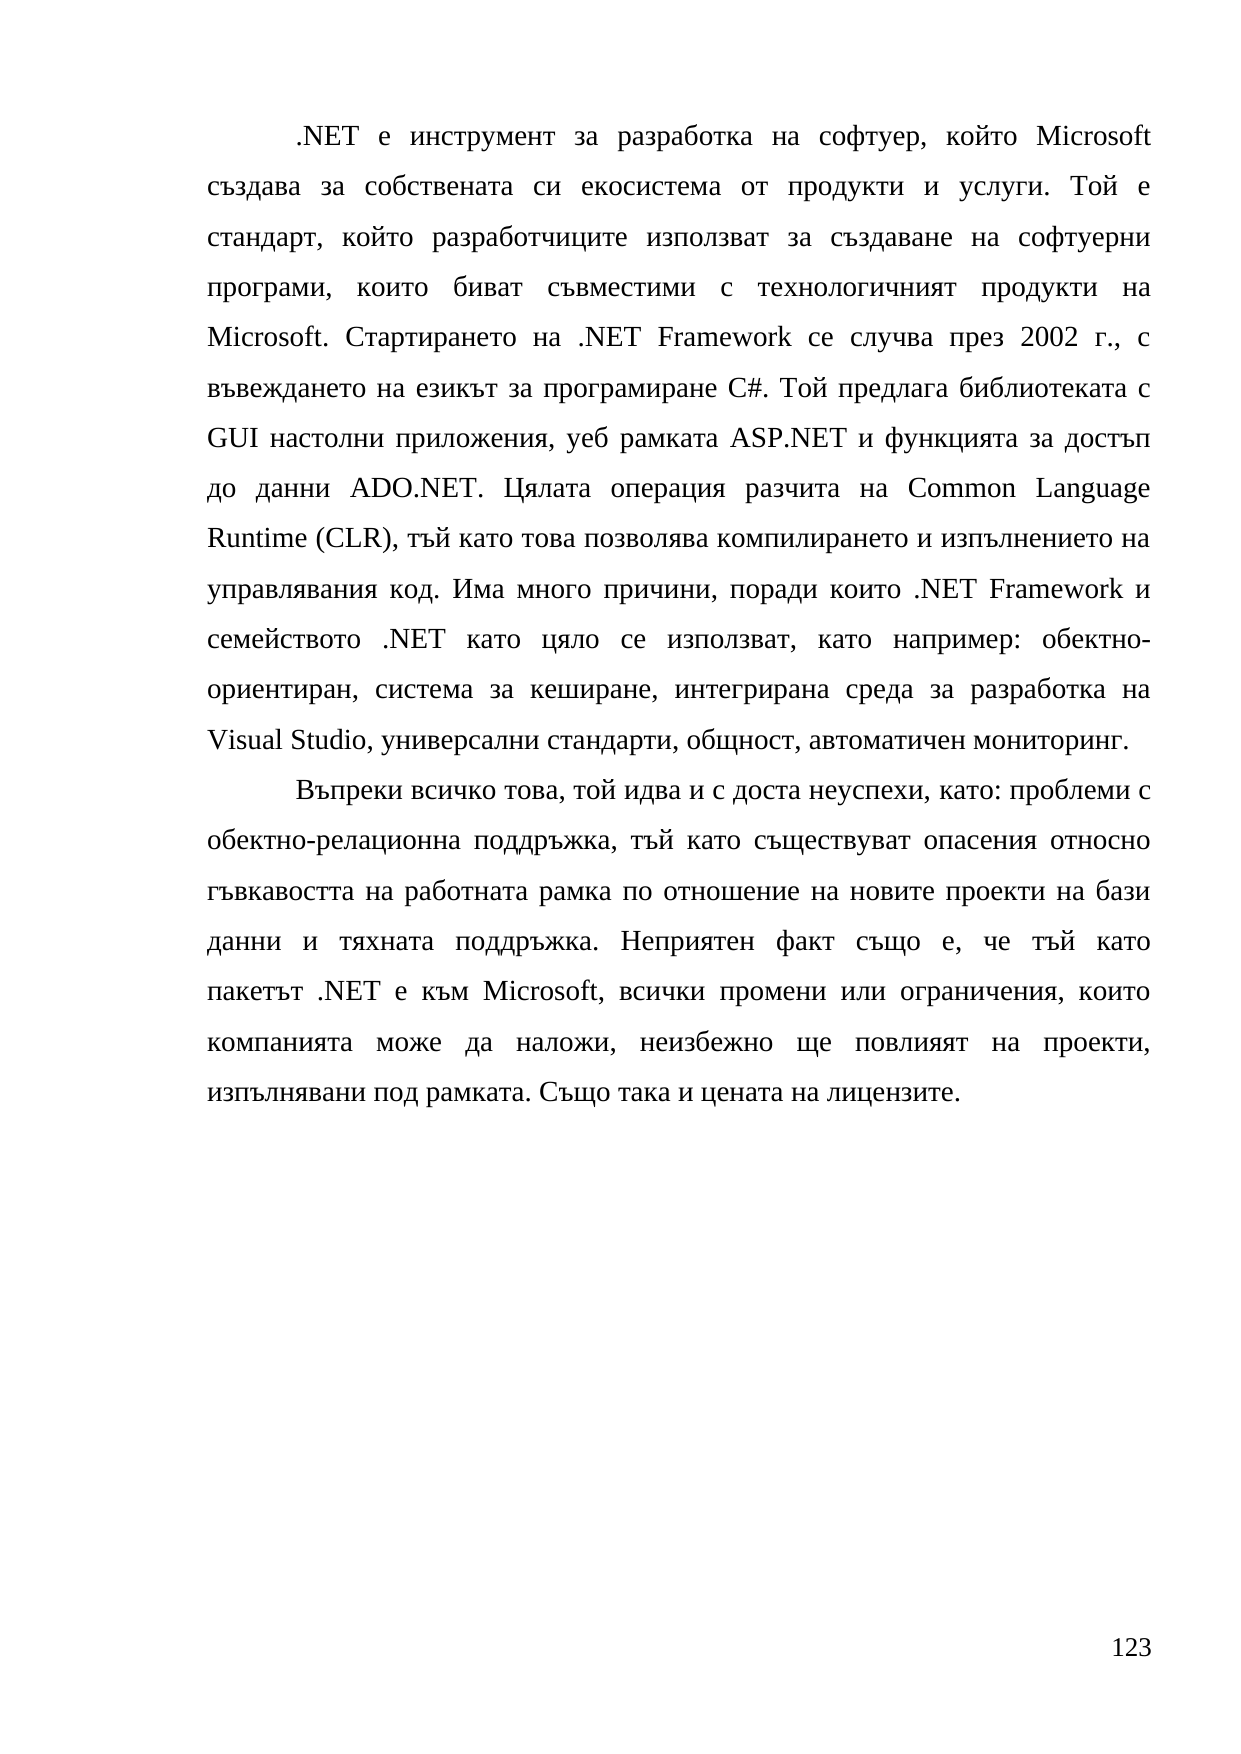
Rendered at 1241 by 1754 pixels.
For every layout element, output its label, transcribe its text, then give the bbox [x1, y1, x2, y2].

text Въпреки всичко това, той идва и с доста неуспехи, като: проблеми с обектно-релационна поддръжка, тъй като съществуват опасения относно гъвкавостта на работната рамка по отношение на новите проекти на бази данни и тяхната поддръжка. Неприятен факт също е, че тъй като пакетът .NET е към Microsoft, всички промени или ограничения, които компанията може да наложи, неизбежно ще повлияят на проекти, изпълнявани под рамката. Също така и цената на лицензите. [207, 772, 1152, 1108]
text .NET e инструмент за разработка на софтуер, който Microsoft създава за собствената си екосистема от продукти и услуги. Той е стандарт, който разработчиците използват за създаване на софтуерни програми, които биват съвместими с технологичният продукти на Microsoft. Стартирането на .NET Framework се случва през 2002 г., с въвеждането на езикът за програмиране C#. Той предлага библиотеката с GUI настолни приложения, уеб рамката ASP.NET и функцията за достъп до данни ADO.NET. Цялата операция разчита на Common Language Runtime (CLR), тъй като това позволява компилирането и изпълнението на управлявания код. Има много причини, поради които .NET Framework и семейството .NET като цяло се използват, като например: обектно-ориентиран, система за кеширане, интегрирана среда за разработка на Visual Studio, универсални стандарти, общност, автоматичен мониторинг. [207, 118, 1152, 755]
